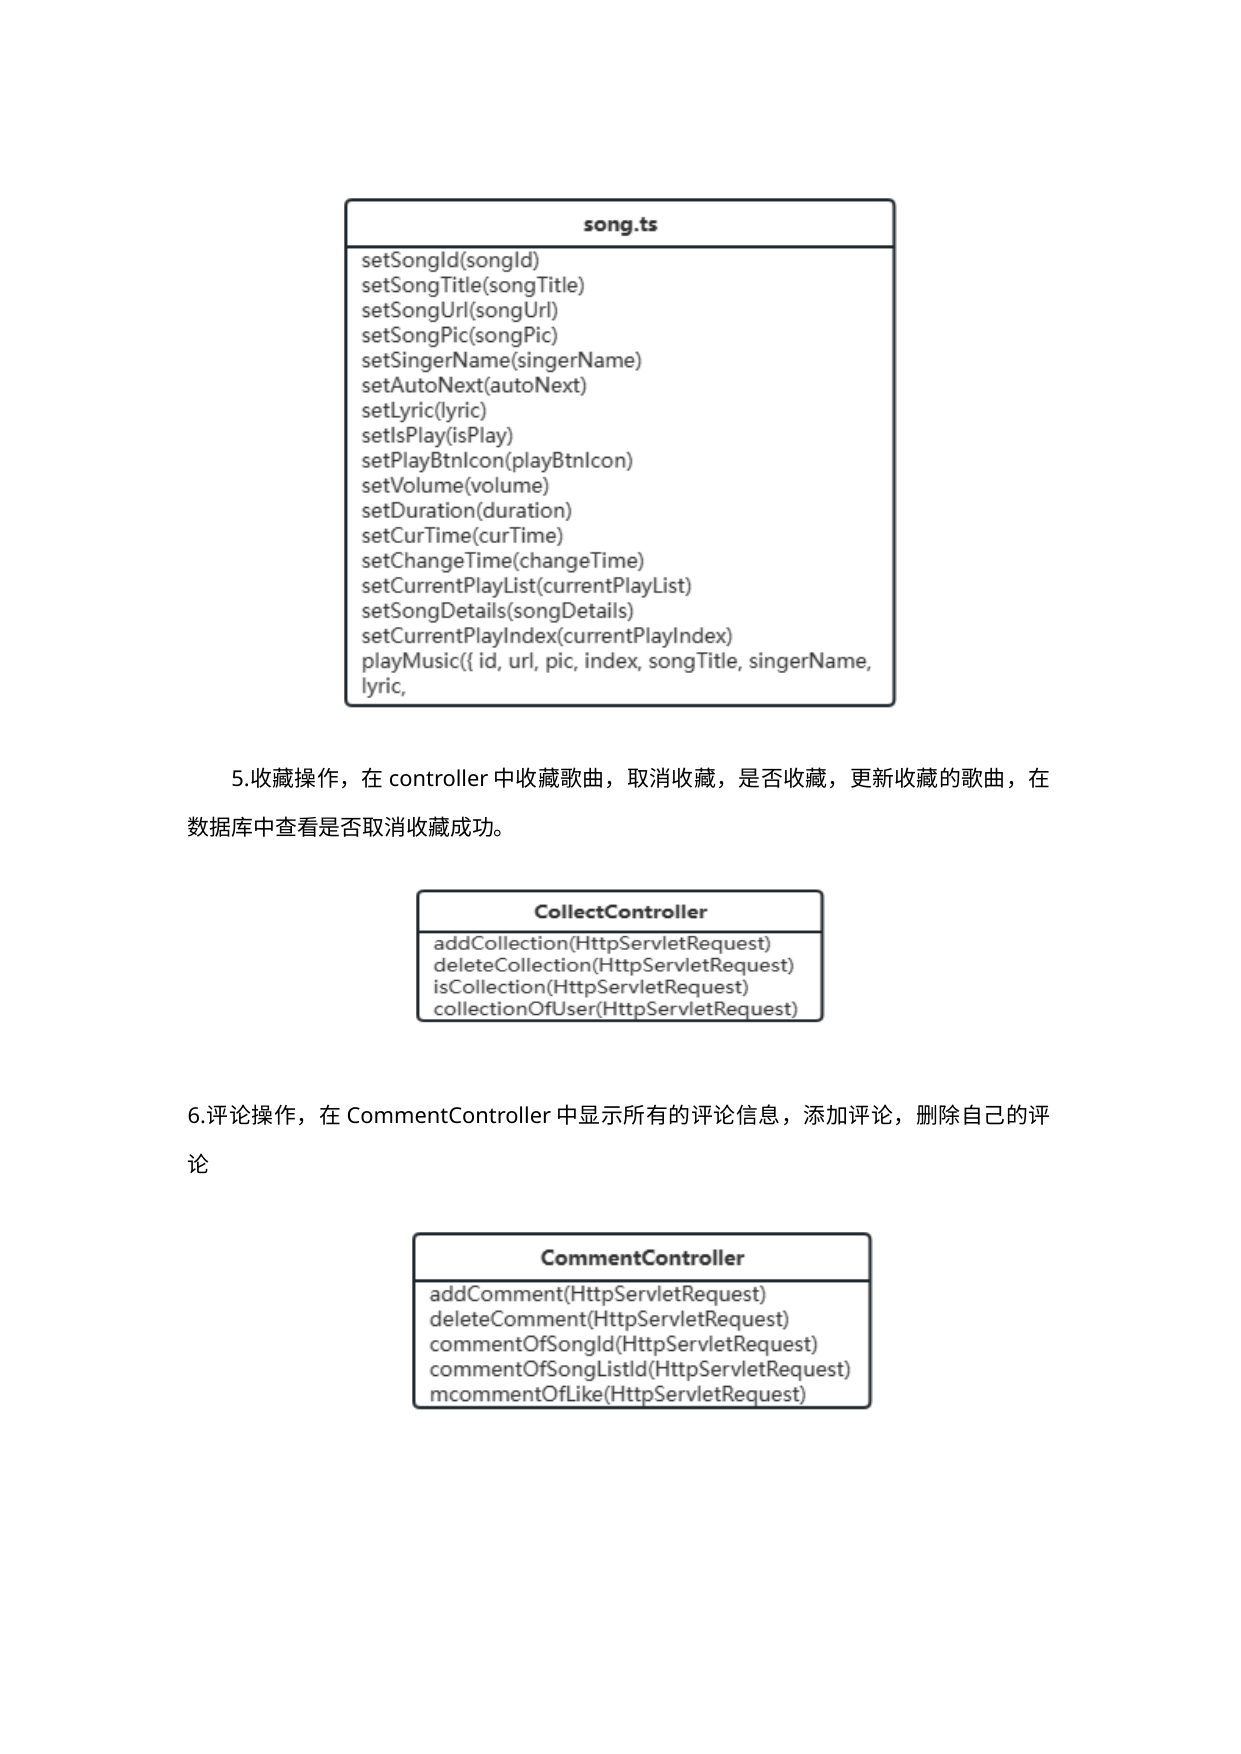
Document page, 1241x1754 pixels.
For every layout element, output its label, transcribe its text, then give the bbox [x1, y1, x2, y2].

picture [375, 1195, 909, 1447]
picture [307, 162, 933, 745]
text 6.评论操作，在CommentController中显示所有的评论信息，添加评论，删除自己的评论 [187, 1098, 1053, 1179]
picture [379, 857, 861, 1055]
text 5.收藏操作，在controller中收藏歌曲，取消收藏，是否收藏，更新收藏的歌曲，在数据库中查看是否取消收藏成功。 [187, 760, 1053, 842]
